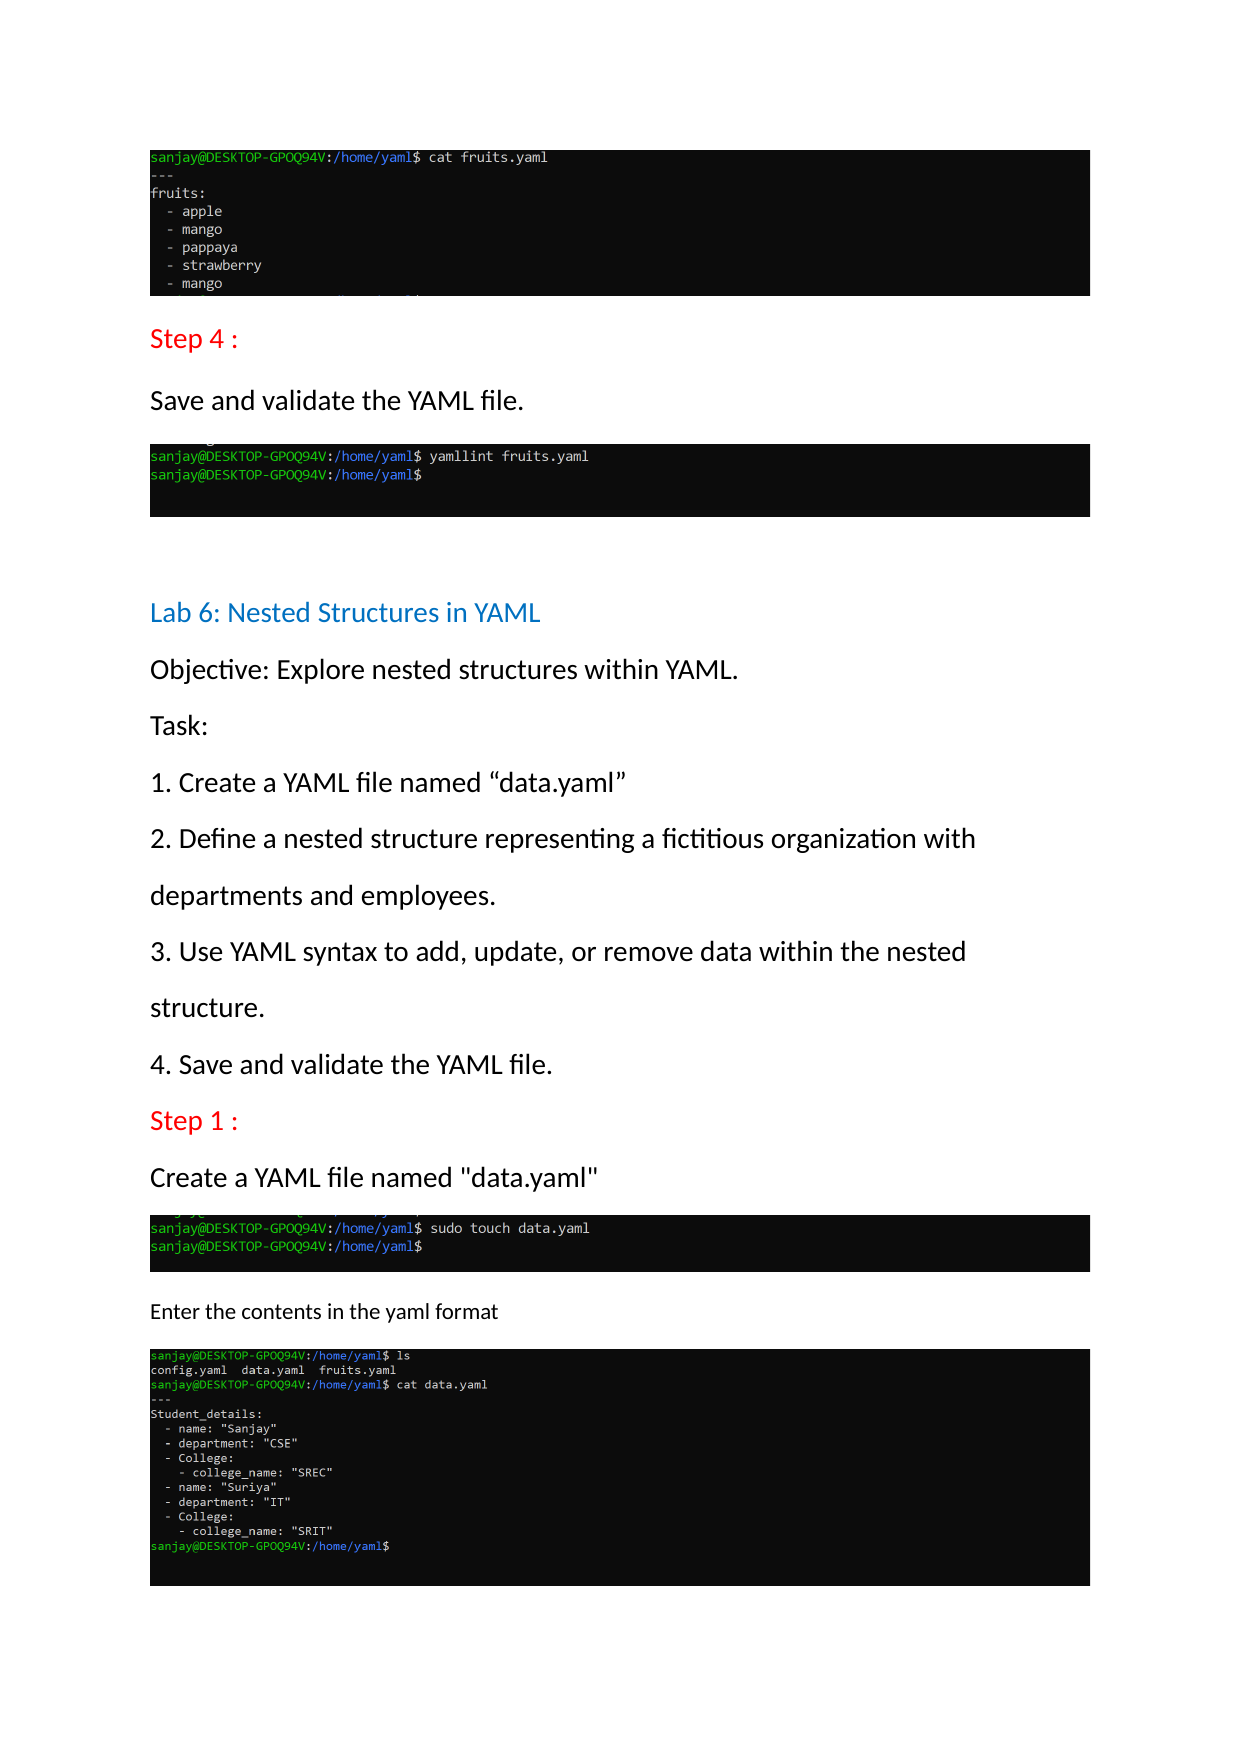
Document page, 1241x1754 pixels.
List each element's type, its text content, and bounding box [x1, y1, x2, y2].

text 3. Use YAML syntax to add, update, or remove data within the nested [150, 933, 1090, 969]
picture [150, 1349, 1091, 1586]
text Step 4 : [150, 321, 1090, 356]
text Create a YAML file named "data.yaml" [150, 1159, 1090, 1194]
picture [150, 150, 1091, 296]
text Task: [150, 707, 1090, 743]
text Objective: Explore nested structures within YAML. [150, 651, 1090, 686]
text Enter the contents in the yaml format [150, 1297, 1090, 1325]
text structure. [150, 989, 1090, 1025]
text Save and validate the YAML file. [150, 382, 1090, 418]
text 2. Define a nested structure representing a fictitious organization with [150, 820, 1090, 856]
picture [150, 1215, 1091, 1272]
text Lab 6: Nested Structures in YAML [150, 594, 1090, 630]
text departments and employees. [150, 877, 1090, 912]
picture [150, 444, 1091, 517]
text 4. Save and validate the YAML file. [150, 1046, 1090, 1082]
text Step 1 : [150, 1102, 1090, 1138]
text 1. Create a YAML file named “data.yaml” [150, 764, 1090, 799]
